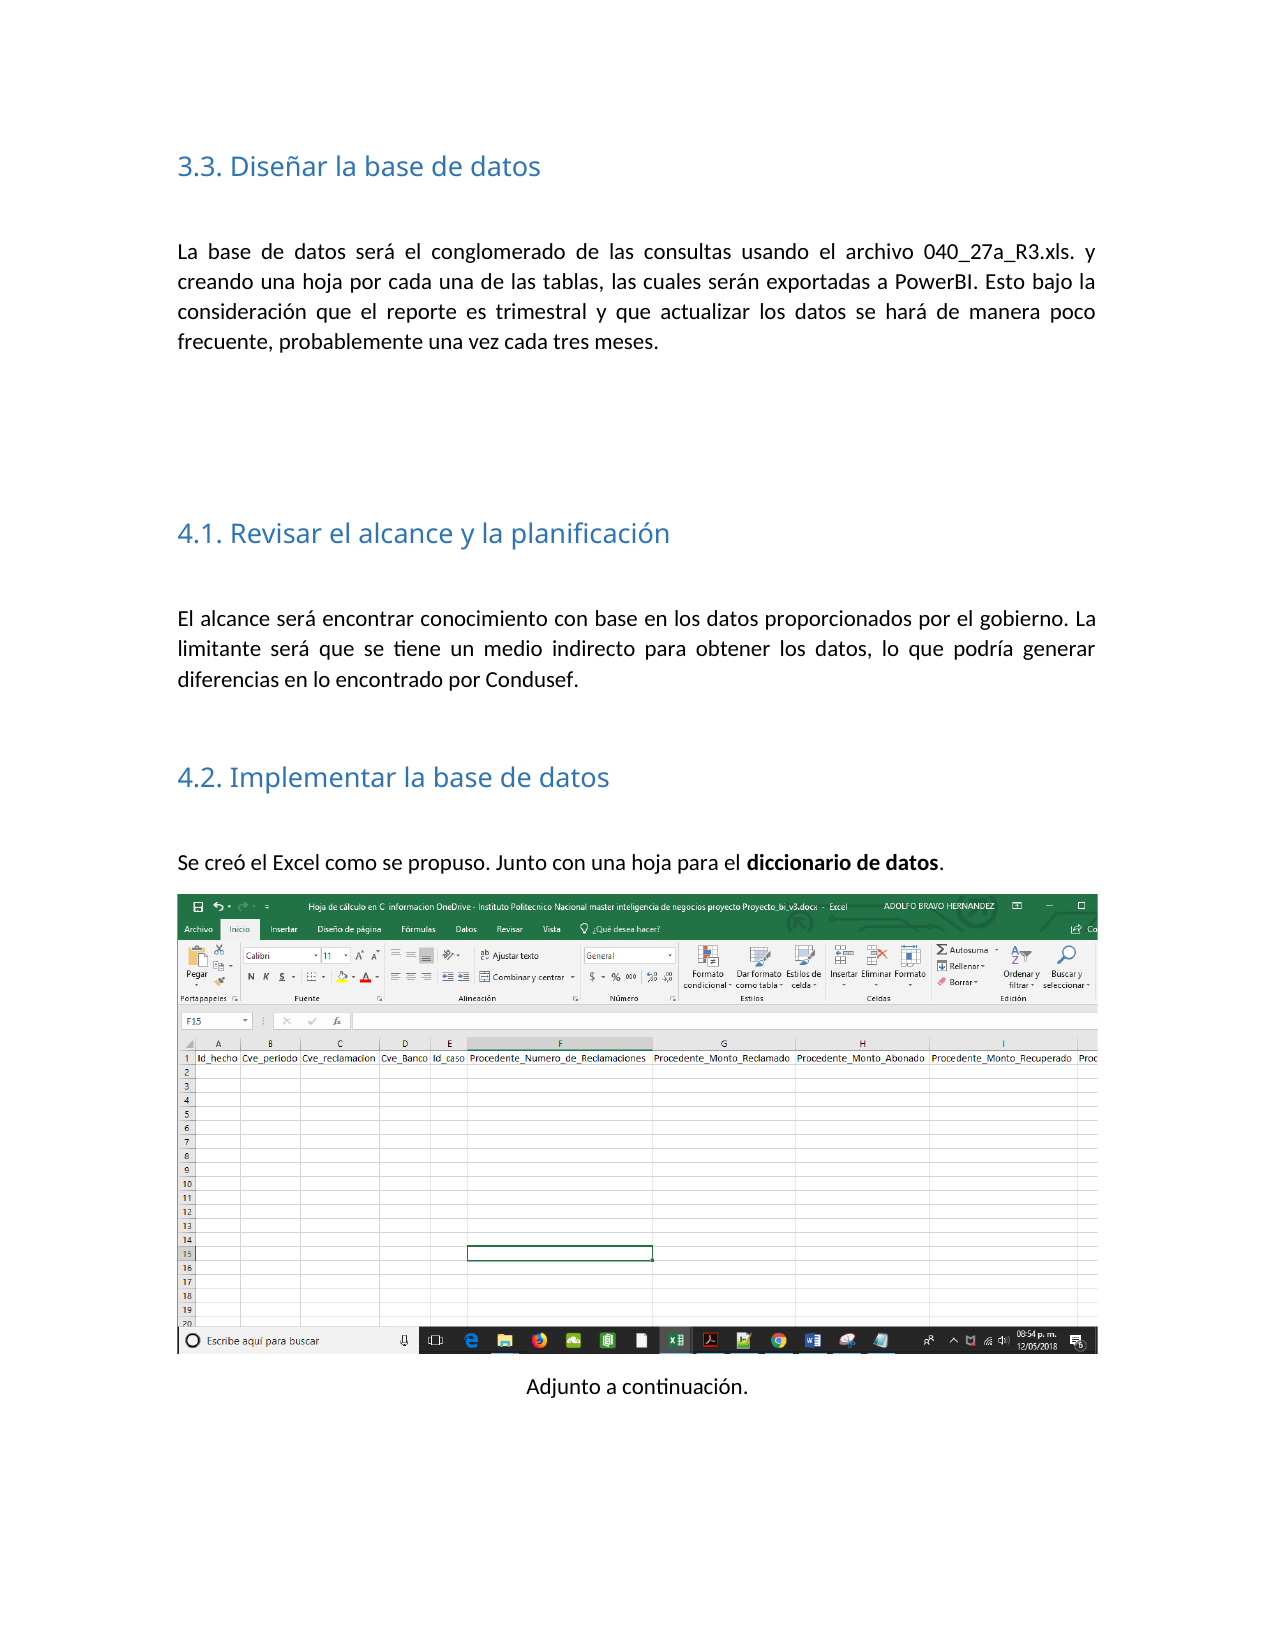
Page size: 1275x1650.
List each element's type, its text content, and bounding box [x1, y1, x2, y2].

subtitle 4.2. Implementar la base de datos [177, 758, 1098, 795]
text Se creó el Excel como se propuso. Junto con una hoja para el diccionario de datos. [177, 848, 1098, 876]
text El alcance será encontrar conocimiento con base en los datos proporcionados por el gobierno. La limitante será que se tiene un medio indirecto para obtener los datos, lo que podría generar diferencias en lo encontrado por Condusef. [177, 604, 1098, 693]
text La base de datos será el conglomerado de las consultas usando el archivo 040_27a_R3.xls. y creando una hoja por cada una de las tablas, las cuales serán exportadas a PowerBI. Esto bajo la consideración que el reporte es trimestral y que actualizar los datos se hará de manera poco frecuente, probablemente una vez cada tres meses. [177, 237, 1098, 356]
picture [177, 894, 1098, 1354]
subtitle 3.3. Diseñar la base de datos [177, 148, 1098, 184]
subtitle 4.1. Revisar el alcance y la planificación [177, 515, 1098, 552]
text Adjunto a continuación. [177, 1372, 1098, 1400]
